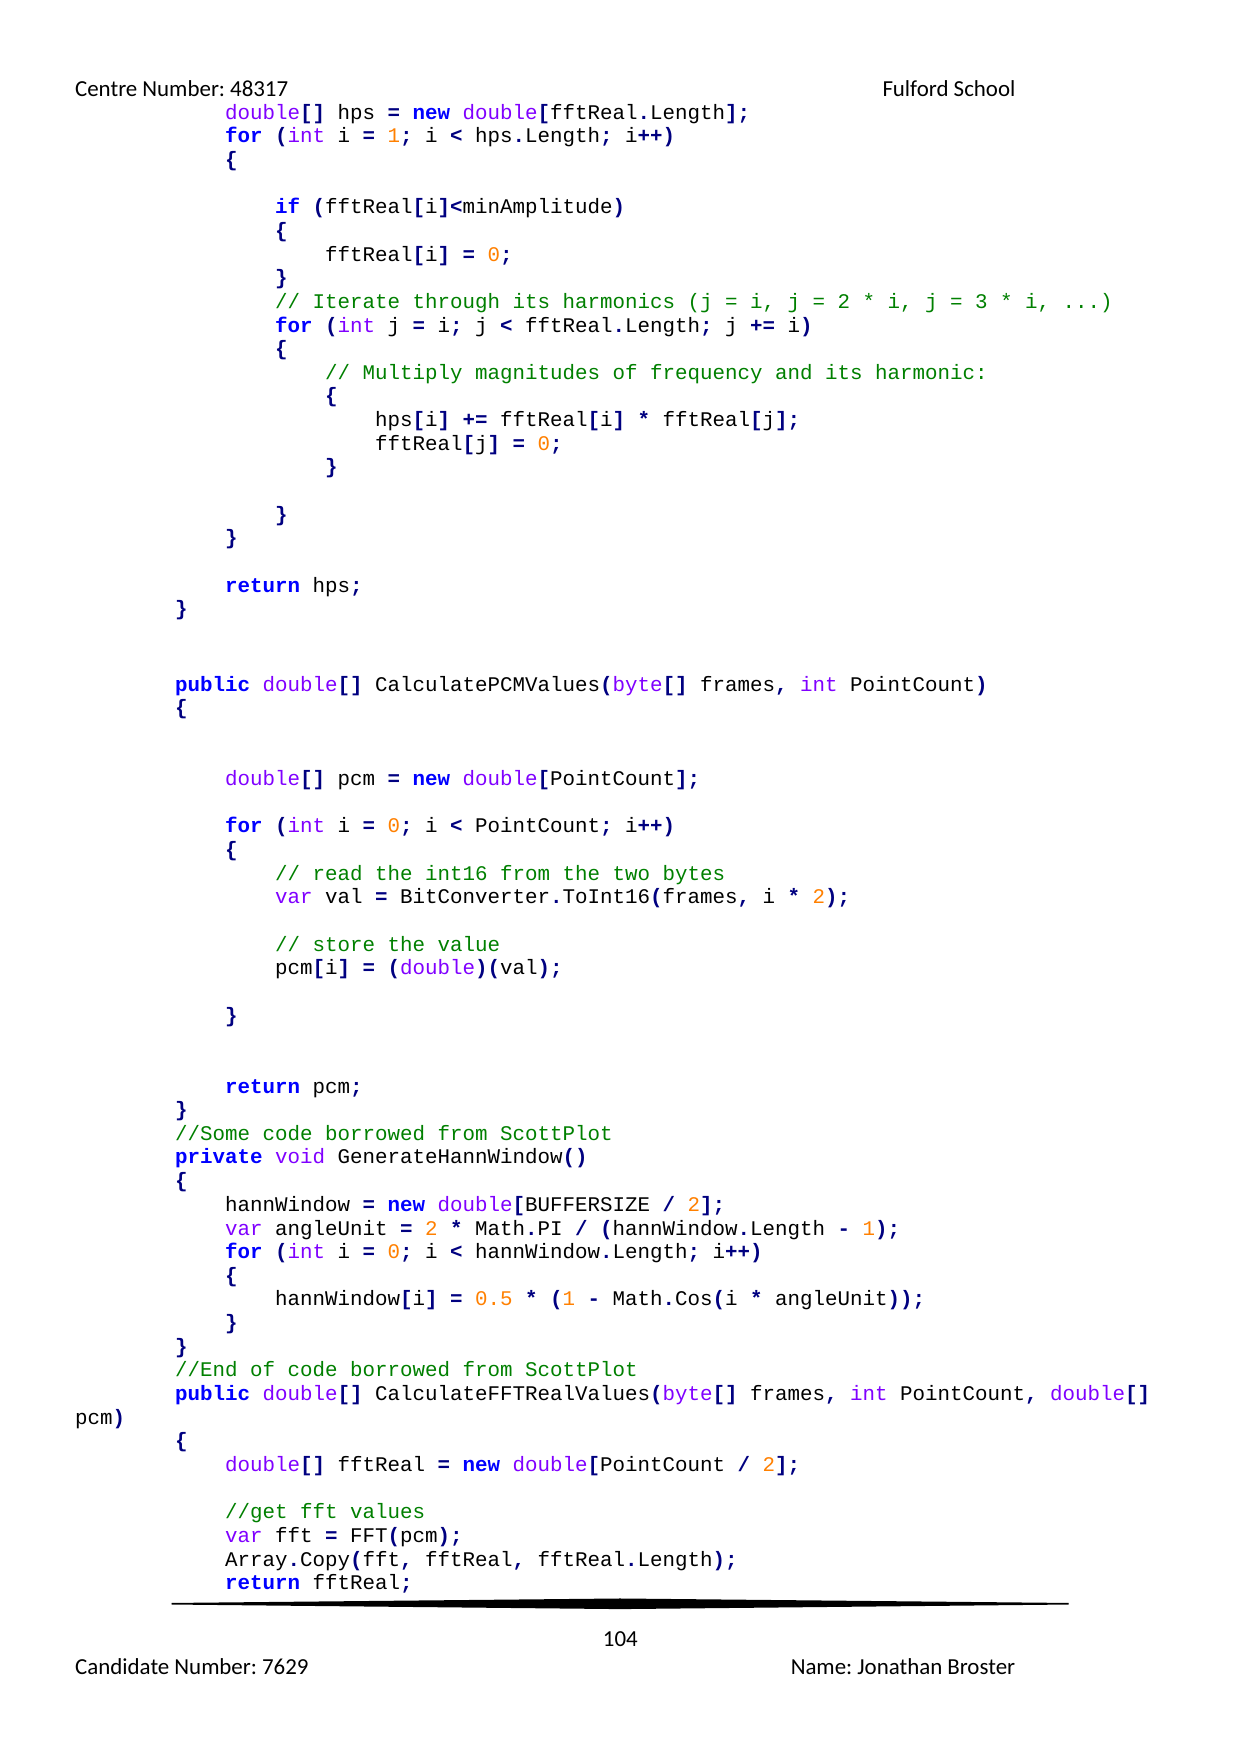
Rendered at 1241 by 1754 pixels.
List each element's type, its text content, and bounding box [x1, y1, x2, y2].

text return hps; [75, 575, 1165, 598]
text { [75, 220, 1165, 244]
text } [75, 1312, 1165, 1336]
text public double[] CalculatePCMValues(byte[] frames, int PointCount) [75, 674, 1165, 697]
text double[] fftReal = new double[PointCount / 2]; [75, 1454, 1165, 1478]
text return pcm; [75, 1076, 1165, 1099]
text hannWindow = new double[BUFFERSIZE / 2]; [75, 1194, 1165, 1217]
text for (int j = i; j < fftReal.Length; j += i) [75, 314, 1165, 338]
text // store the value [75, 934, 1165, 957]
text { [75, 1430, 1165, 1454]
text double[] pcm = new double[PointCount]; [75, 768, 1165, 792]
text } [75, 1336, 1165, 1359]
text var angleUnit = 2 * Math.PI / (hannWindow.Length - 1); [75, 1217, 1165, 1241]
text { [75, 1265, 1165, 1288]
text var val = BitConverter.ToInt16(frames, i * 2); [75, 886, 1165, 910]
text for (int i = 1; i < hps.Length; i++) [75, 125, 1165, 149]
text pcm[i] = (double)(val); [75, 957, 1165, 981]
text //get fft values [75, 1501, 1165, 1525]
text double[] hps = new double[fftReal.Length]; [75, 102, 1165, 125]
text fftReal[i] = 0; [75, 244, 1165, 267]
text { [75, 1170, 1165, 1194]
text } [75, 456, 1165, 480]
text { [75, 338, 1165, 362]
text { [75, 839, 1165, 863]
text hannWindow[i] = 0.5 * (1 - Math.Cos(i * angleUnit)); [75, 1288, 1165, 1312]
text for (int i = 0; i < PointCount; i++) [75, 816, 1165, 839]
text // Multiply magnitudes of frequency and its harmonic: [75, 362, 1165, 386]
text } [75, 504, 1165, 527]
text fftReal[j] = 0; [75, 433, 1165, 456]
text private void GenerateHannWindow() [75, 1147, 1165, 1170]
text // Iterate through its harmonics (j = i, j = 2 * i, j = 3 * i, ...) [75, 291, 1165, 314]
text //Some code borrowed from ScottPlot [75, 1123, 1165, 1147]
text //End of code borrowed from ScottPlot [75, 1359, 1165, 1383]
text { [75, 697, 1165, 721]
text hps[i] += fftReal[i] * fftReal[j]; [75, 409, 1165, 433]
text Array.Copy(fft, fftReal, fftReal.Length); [75, 1548, 1165, 1572]
text { [75, 149, 1165, 173]
text } [75, 1099, 1165, 1123]
text if (fftReal[i]<minAmplitude) [75, 196, 1165, 220]
text } [75, 527, 1165, 551]
text { [75, 386, 1165, 409]
text // read the int16 from the two bytes [75, 863, 1165, 886]
text } [75, 1005, 1165, 1028]
text } [75, 598, 1165, 622]
text } [75, 267, 1165, 291]
text var fft = FFT(pcm); [75, 1525, 1165, 1548]
text for (int i = 0; i < hannWindow.Length; i++) [75, 1241, 1165, 1265]
text return fftReal; [75, 1572, 1165, 1596]
text public double[] CalculateFFTRealValues(byte[] frames, int PointCount, double[] pcm) [75, 1383, 1165, 1430]
